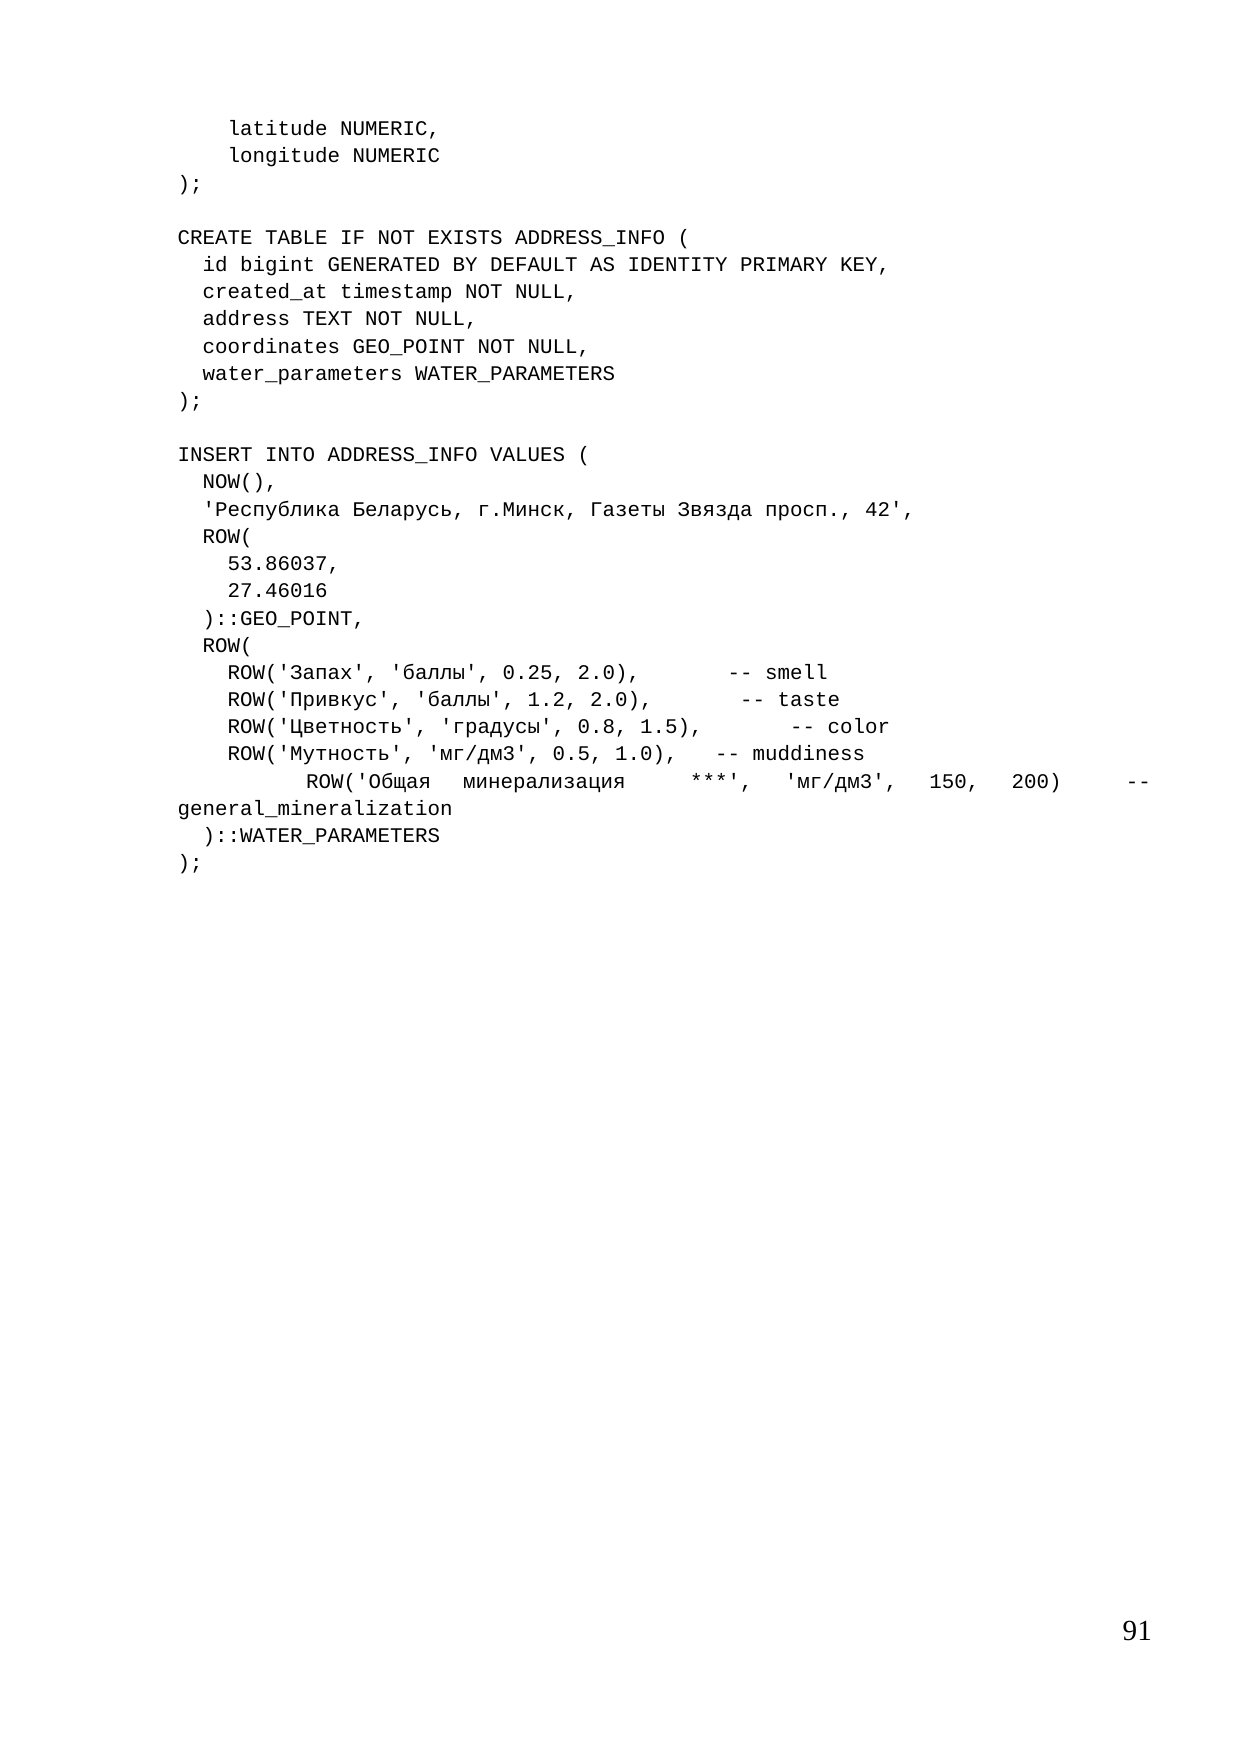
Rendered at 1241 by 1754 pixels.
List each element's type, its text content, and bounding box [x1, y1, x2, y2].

text longitude NUMERIC [177, 145, 1152, 169]
text ROW( [177, 526, 1152, 549]
text ROW( [177, 635, 1152, 658]
text 27.46016 [177, 580, 1152, 604]
text created_at timestamp NOT NULL, [177, 281, 1152, 305]
text )::WATER_PARAMETERS [177, 825, 1152, 849]
text ROW('Мутность', 'мг/дм3', 0.5, 1.0), -- muddiness [177, 743, 1152, 767]
text water_parameters WATER_PARAMETERS [177, 363, 1152, 386]
text id bigint GENERATED BY DEFAULT AS IDENTITY PRIMARY KEY, [177, 254, 1152, 278]
text address TEXT NOT NULL, [177, 308, 1152, 332]
text INSERT INTO ADDRESS_INFO VALUES ( [177, 444, 1152, 468]
text latitude NUMERIC, [177, 118, 1152, 142]
text ROW('Цветность', 'градусы', 0.8, 1.5), -- color [177, 716, 1152, 740]
text NOW(), [177, 472, 1152, 495]
text coordinates GEO_POINT NOT NULL, [177, 336, 1152, 359]
text ); [177, 390, 1152, 414]
text ); [177, 852, 1152, 876]
text ROW('Запах', 'баллы', 0.25, 2.0), -- smell [177, 662, 1152, 686]
text 53.86037, [177, 553, 1152, 577]
text CREATE TABLE IF NOT EXISTS ADDRESS_INFO ( [177, 227, 1152, 251]
text ROW('Привкус', 'баллы', 1.2, 2.0), -- taste [177, 689, 1152, 713]
text 'Республика Беларусь, г.Минск, Газеты Звязда просп., 42', [177, 499, 1152, 522]
text )::GEO_POINT, [177, 607, 1152, 631]
text ROW('Общая минерализация ***', 'мг/дм3', 150, 200) -- general_mineralization [177, 771, 1152, 821]
text ); [177, 172, 1152, 196]
